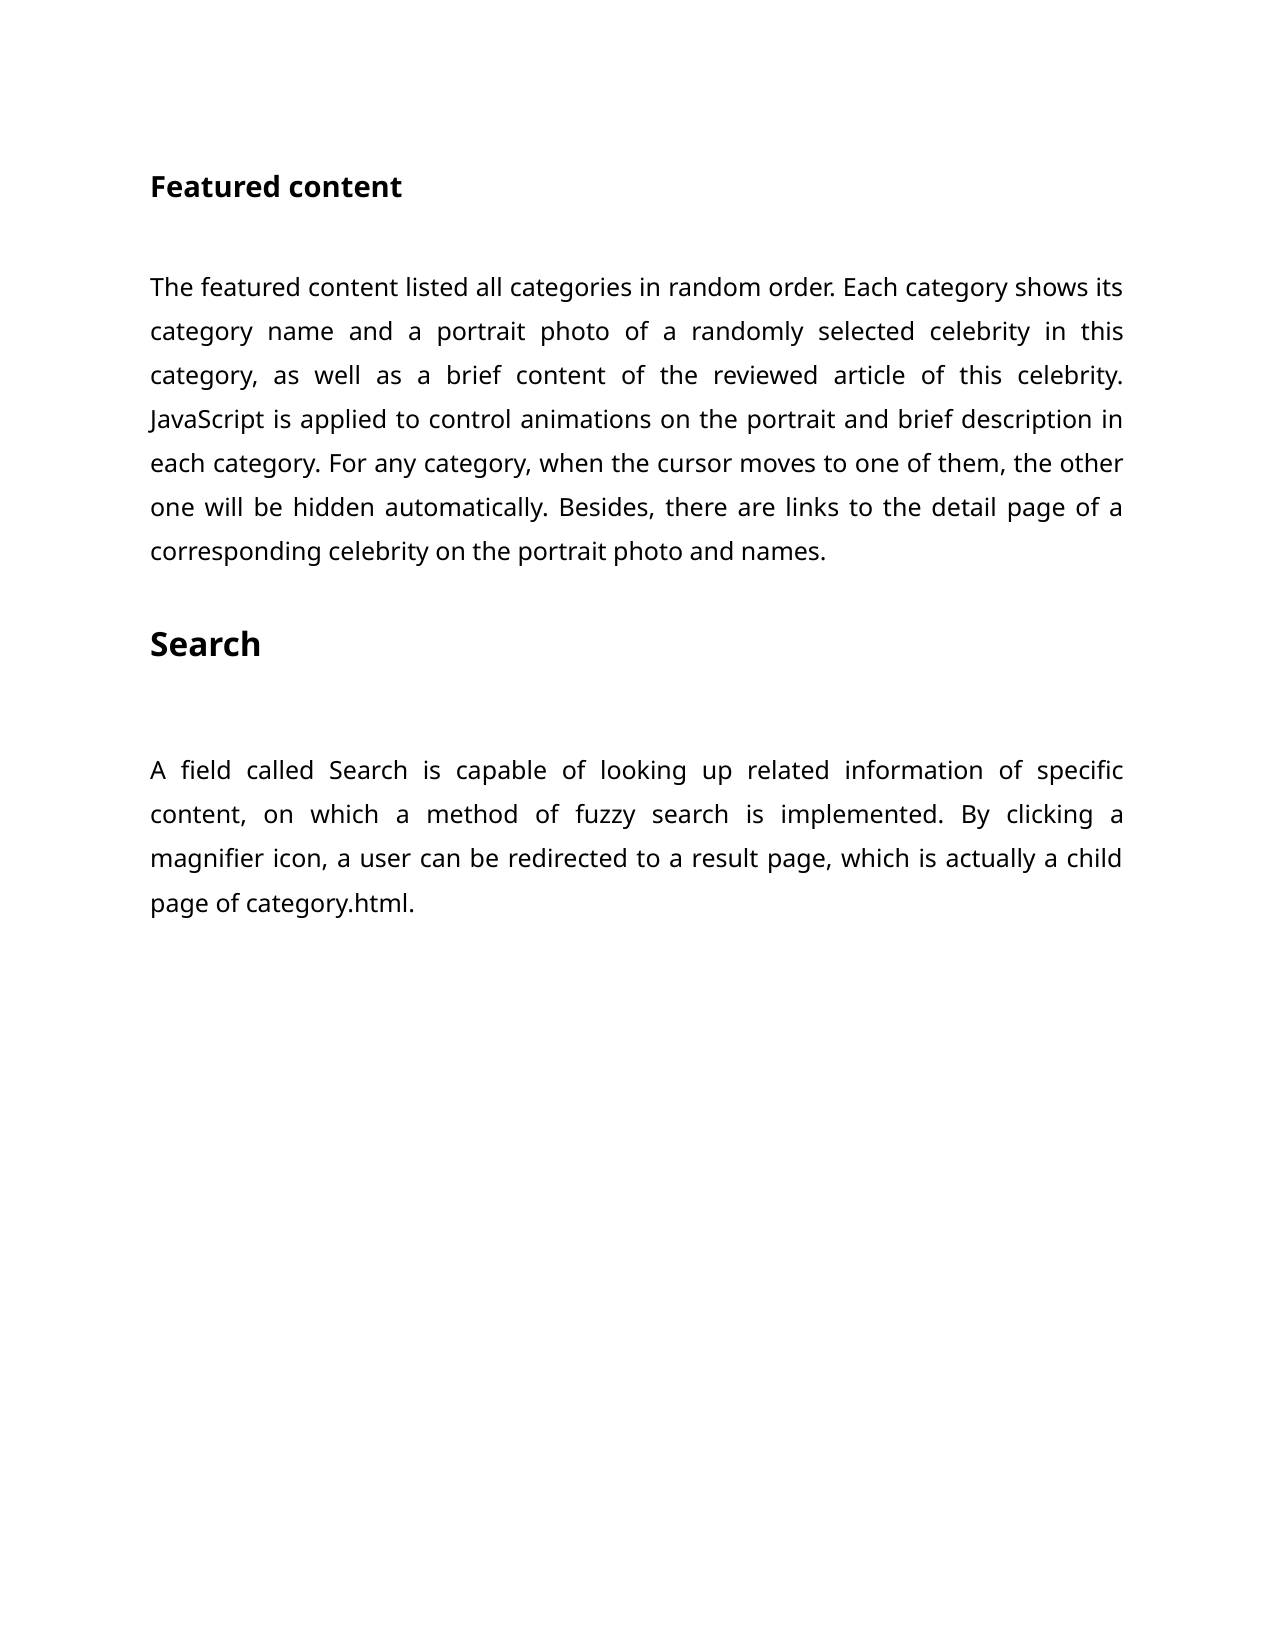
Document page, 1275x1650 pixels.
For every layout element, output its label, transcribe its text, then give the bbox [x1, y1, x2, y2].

subtitle Featured content [150, 164, 1125, 208]
text A field called Search is capable of looking up related information of specific content, on which a method of fuzzy search is implemented. By clicking a magnifier icon, a user can be redirected to a result page, which is actually a child page of category.html. [150, 748, 1125, 924]
subtitle Search [150, 600, 1125, 688]
text The featured content listed all categories in random order. Each category shows its category name and a portrait photo of a randomly selected celebrity in this category, as well as a brief content of the reviewed article of this celebrity. JavaScript is applied to control animations on the portrait and brief description in each category. For any category, when the cursor moves to one of them, the other one will be hidden automatically. Besides, there are links to the detail page of a corresponding celebrity on the portrait photo and names. [150, 264, 1125, 573]
